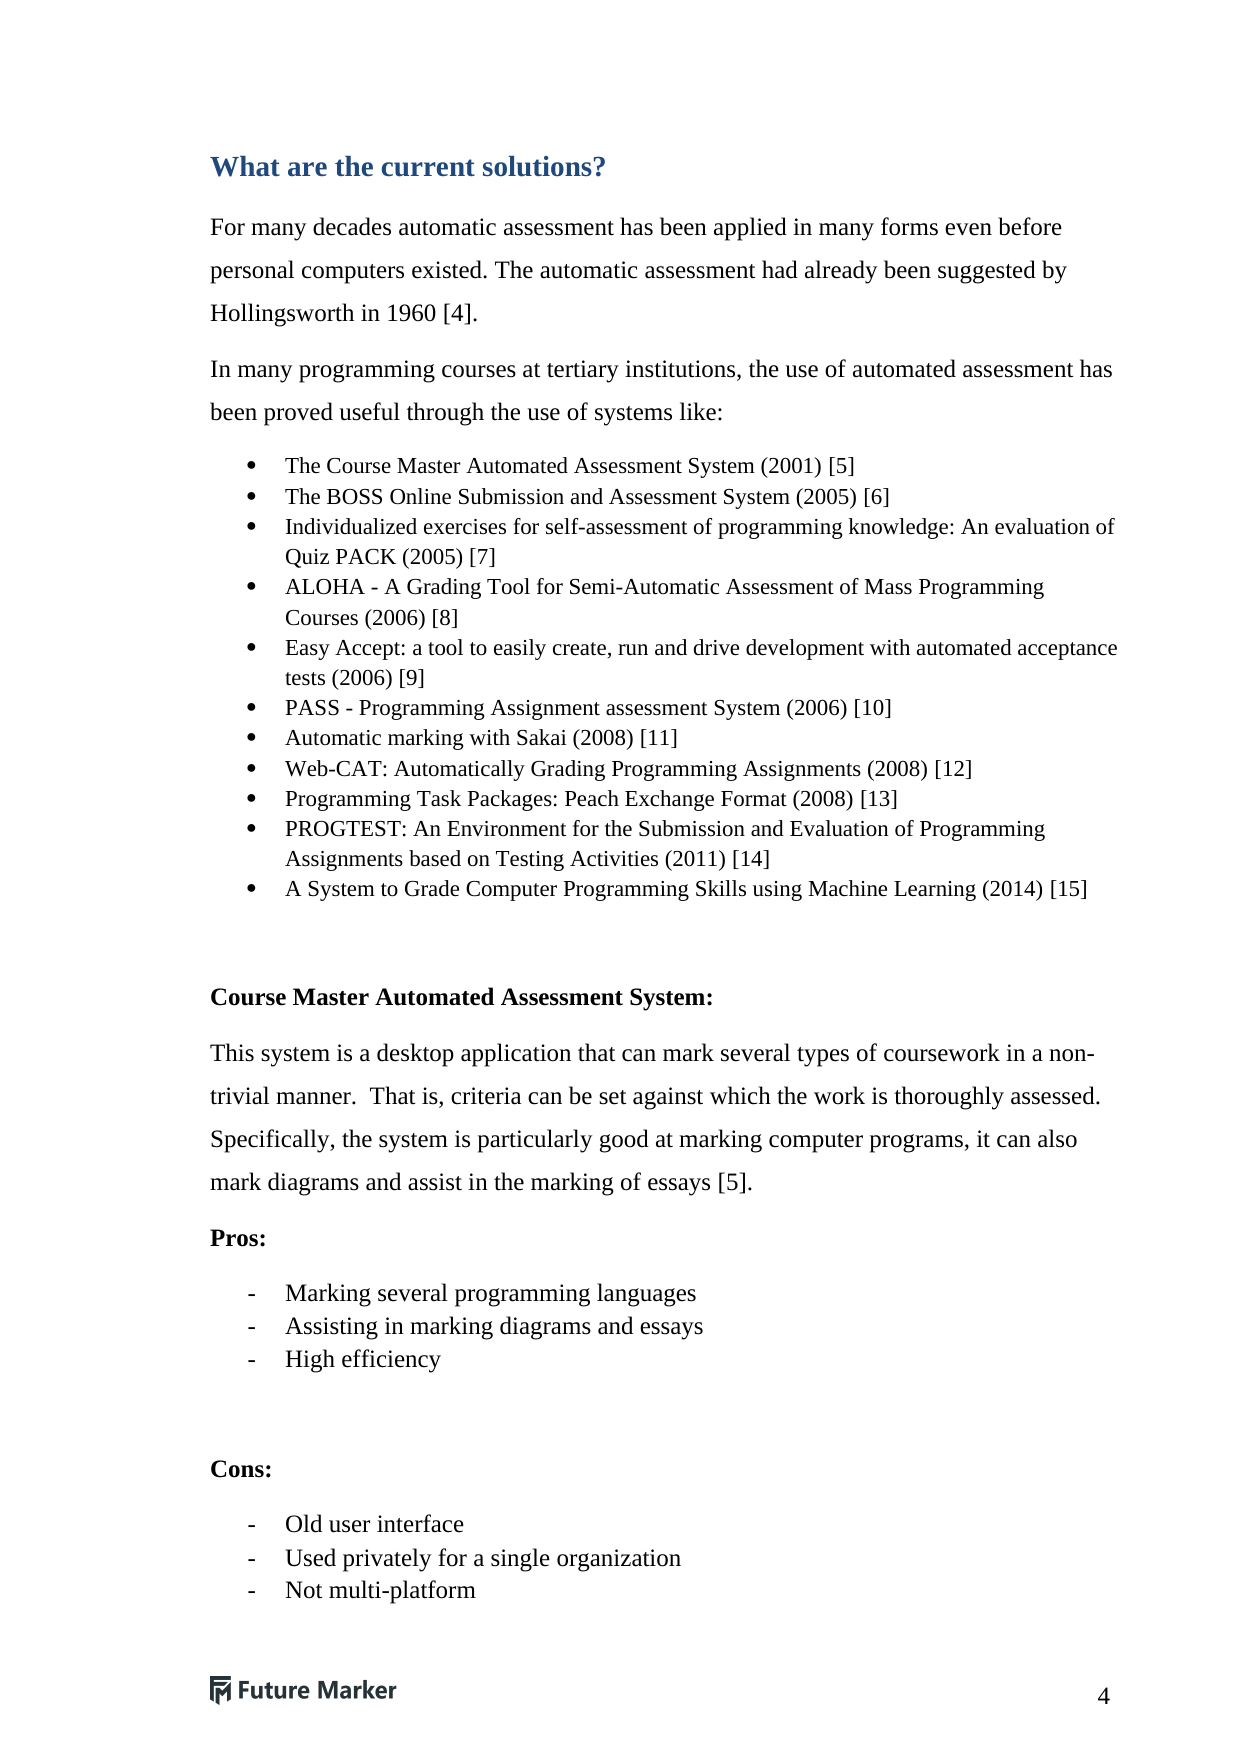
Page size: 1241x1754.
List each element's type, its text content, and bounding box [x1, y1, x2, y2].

list Web-CAT: Automatically Grading Programming Assignments (2008) [247, 755, 1120, 781]
list Old user interface [247, 1509, 1120, 1538]
picture [210, 1676, 397, 1705]
text Course Master Automated Assessment System: [210, 982, 1120, 1011]
list High efficiency [247, 1344, 1120, 1373]
list The BOSS Online Submission and Assessment System (2005) [247, 483, 1120, 509]
list Individualized exercises for self-assessment of programming knowledge: An evaluation of Quiz PACK (2005) [247, 513, 1120, 569]
subtitle What are the current solutions? [210, 149, 1120, 183]
text Pros: [210, 1223, 1120, 1252]
list Assisting in marking diagrams and essays [247, 1311, 1120, 1340]
list PROGTEST: An Environment for the Submission and Evaluation of Programming Assignments based on Testing Activities (2011) [247, 815, 1120, 872]
list Not multi-platform [247, 1576, 1120, 1604]
list ALOHA - A Grading Tool for Semi-Automatic Assessment of Mass Programming Courses (2006) [247, 573, 1120, 630]
list A System to Grade Computer Programming Skills using Machine Learning (2014) [247, 876, 1120, 902]
list Easy Accept: a tool to easily create, run and drive development with automated acceptance tests (2006) [247, 634, 1120, 690]
list PASS - Programming Assignment assessment System (2006) [247, 694, 1120, 721]
list Marking several programming languages [247, 1278, 1120, 1307]
list The Course Master Automated Assessment System (2001) [247, 453, 1120, 479]
text Cons: [210, 1454, 1120, 1483]
list Automatic marking with Sakai (2008) [247, 724, 1120, 751]
text For many decades automatic assessment has been applied in many forms even before personal computers existed. The automatic assessment had already been suggested by Hollingsworth in 1960 . [210, 212, 1120, 327]
list Programming Task Packages: Peach Exchange Format (2008) [247, 785, 1120, 811]
text This system is a desktop application that can mark several types of coursework in a non-trivial manner. That is, criteria can be set against which the work is thoroughly assessed. Specifically, the system is particularly good at marking computer programs, it can also mark diagrams and assist in the marking of essays . [210, 1038, 1120, 1196]
text In many programming courses at tertiary institutions, the use of automated assessment has been proved useful through the use of systems like: [210, 354, 1120, 426]
list Used privately for a single organization [247, 1543, 1120, 1571]
